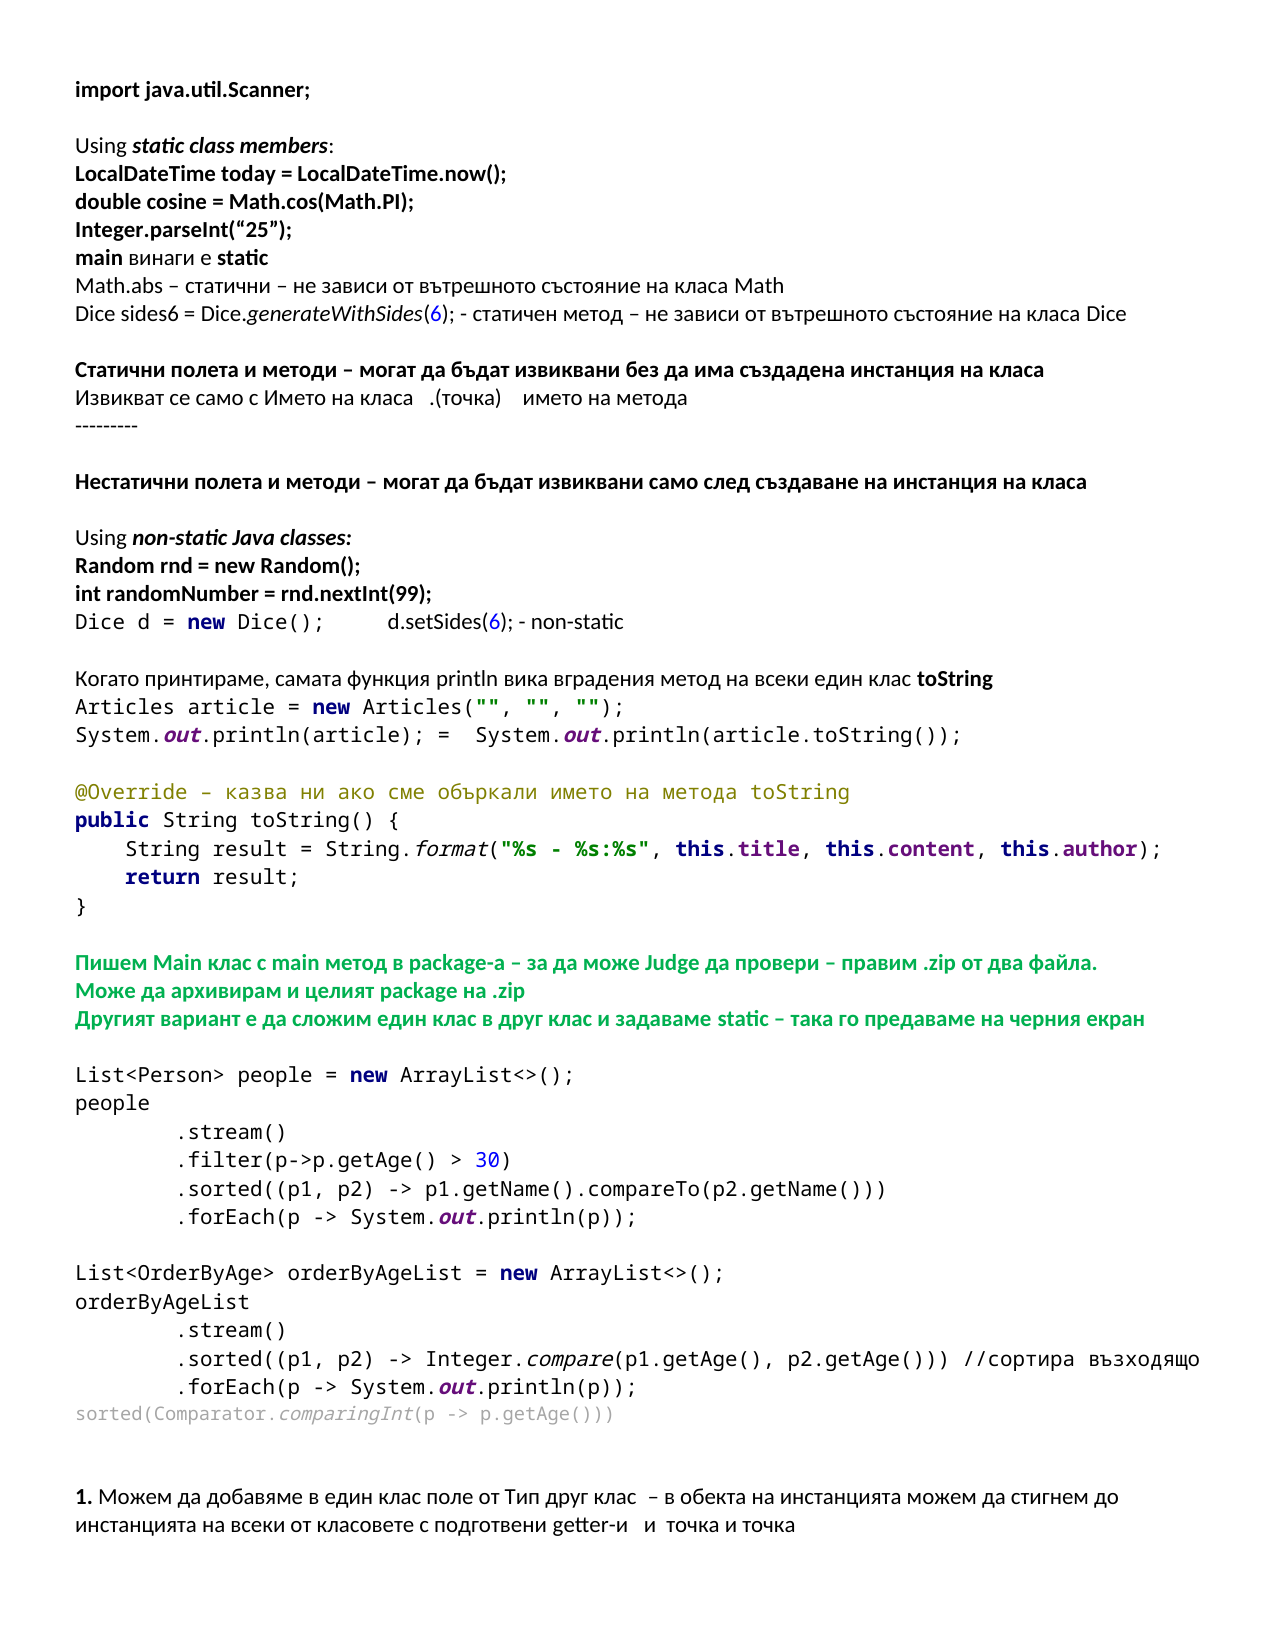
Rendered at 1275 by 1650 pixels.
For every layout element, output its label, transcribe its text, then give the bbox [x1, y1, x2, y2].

text Dice sides6 = Dice.generateWithSides(6); - статичен метод – не зависи от вътрешното състояние на класа Dice [75, 299, 1200, 327]
text List<Person> people = new ArrayList<>(); [75, 1060, 1200, 1088]
text Извикват се само с Името на класа .(точка) името на метода [75, 383, 1200, 411]
text --------- [75, 411, 1200, 439]
text 1. Можем да добавяме в един клас поле от Тип друг клас – в обекта на инстанцията можем да стигнем до инстанцията на всеки от класовете с подготвени getter-и и точка и точка [75, 1482, 1200, 1538]
text double cosine = Math.cos(Math.PI); [75, 187, 1200, 215]
text Статични полета и методи – могат да бъдат извиквани без да има създадена инстанция на класа [75, 355, 1200, 383]
text import java.util.Scanner; [75, 75, 1200, 103]
text orderByAgeList .stream() .sorted((p1, p2) -> Integer.compare(p1.getAge(), p2.getAge())) //сортира възходящо .forEach(p -> System.out.println(p)); [75, 1287, 1200, 1401]
text System.out.println(article); = System.out.println(article.toString()); [75, 720, 1200, 749]
text int randomNumber = rnd.nextInt(99); [75, 579, 1200, 607]
text Math.abs – статични – не зависи от вътрешното състояние на класа Math [75, 271, 1200, 299]
text Integer.parseInt(“25”); [75, 215, 1200, 243]
text Random rnd = new Random(); [75, 551, 1200, 579]
text sorted(Comparator.comparingInt(p -> p.getAge())) [75, 1401, 1200, 1426]
text @Override – казва ни ако сме объркали името на метода toString public String toString() { String result = String.format("%s - %s:%s", this.title, this.content, this.author); return result; } [75, 777, 1200, 919]
text Когато принтираме, самата функция println вика вградения метод на всеки един клас toString [75, 664, 1200, 692]
text Пишем Main клас с main метод в package-а – за да може Judge да провери – правим .zip от два файла. [75, 948, 1200, 976]
text Може да архивирам и целият package на .zip [75, 976, 1200, 1004]
text people .stream() .filter(p->p.getAge() > 30) .sorted((p1, p2) -> p1.getName().compareTo(p2.getName())) .forEach(p -> System.out.println(p)); [75, 1088, 1200, 1231]
text Using non-static Java classes: [75, 523, 1200, 551]
text List<OrderByAge> orderByAgeList = new ArrayList<>(); [75, 1258, 1200, 1287]
text Articles article = new Articles("", "", ""); [75, 692, 1200, 720]
text Нестатични полета и методи – могат да бъдат извиквани само след създаване на инстанция на класа [75, 467, 1200, 495]
text Другият вариант е да сложим един клас в друг клас и задаваме static – така го предаваме на черния екран [75, 1004, 1200, 1032]
text Using static class members: [75, 131, 1200, 159]
text LocalDateTime today = LocalDateTime.now(); [75, 159, 1200, 187]
text Dice d = new Dice(); d.setSides(6); - non-static [75, 607, 1200, 636]
text main винаги е static [75, 243, 1200, 271]
